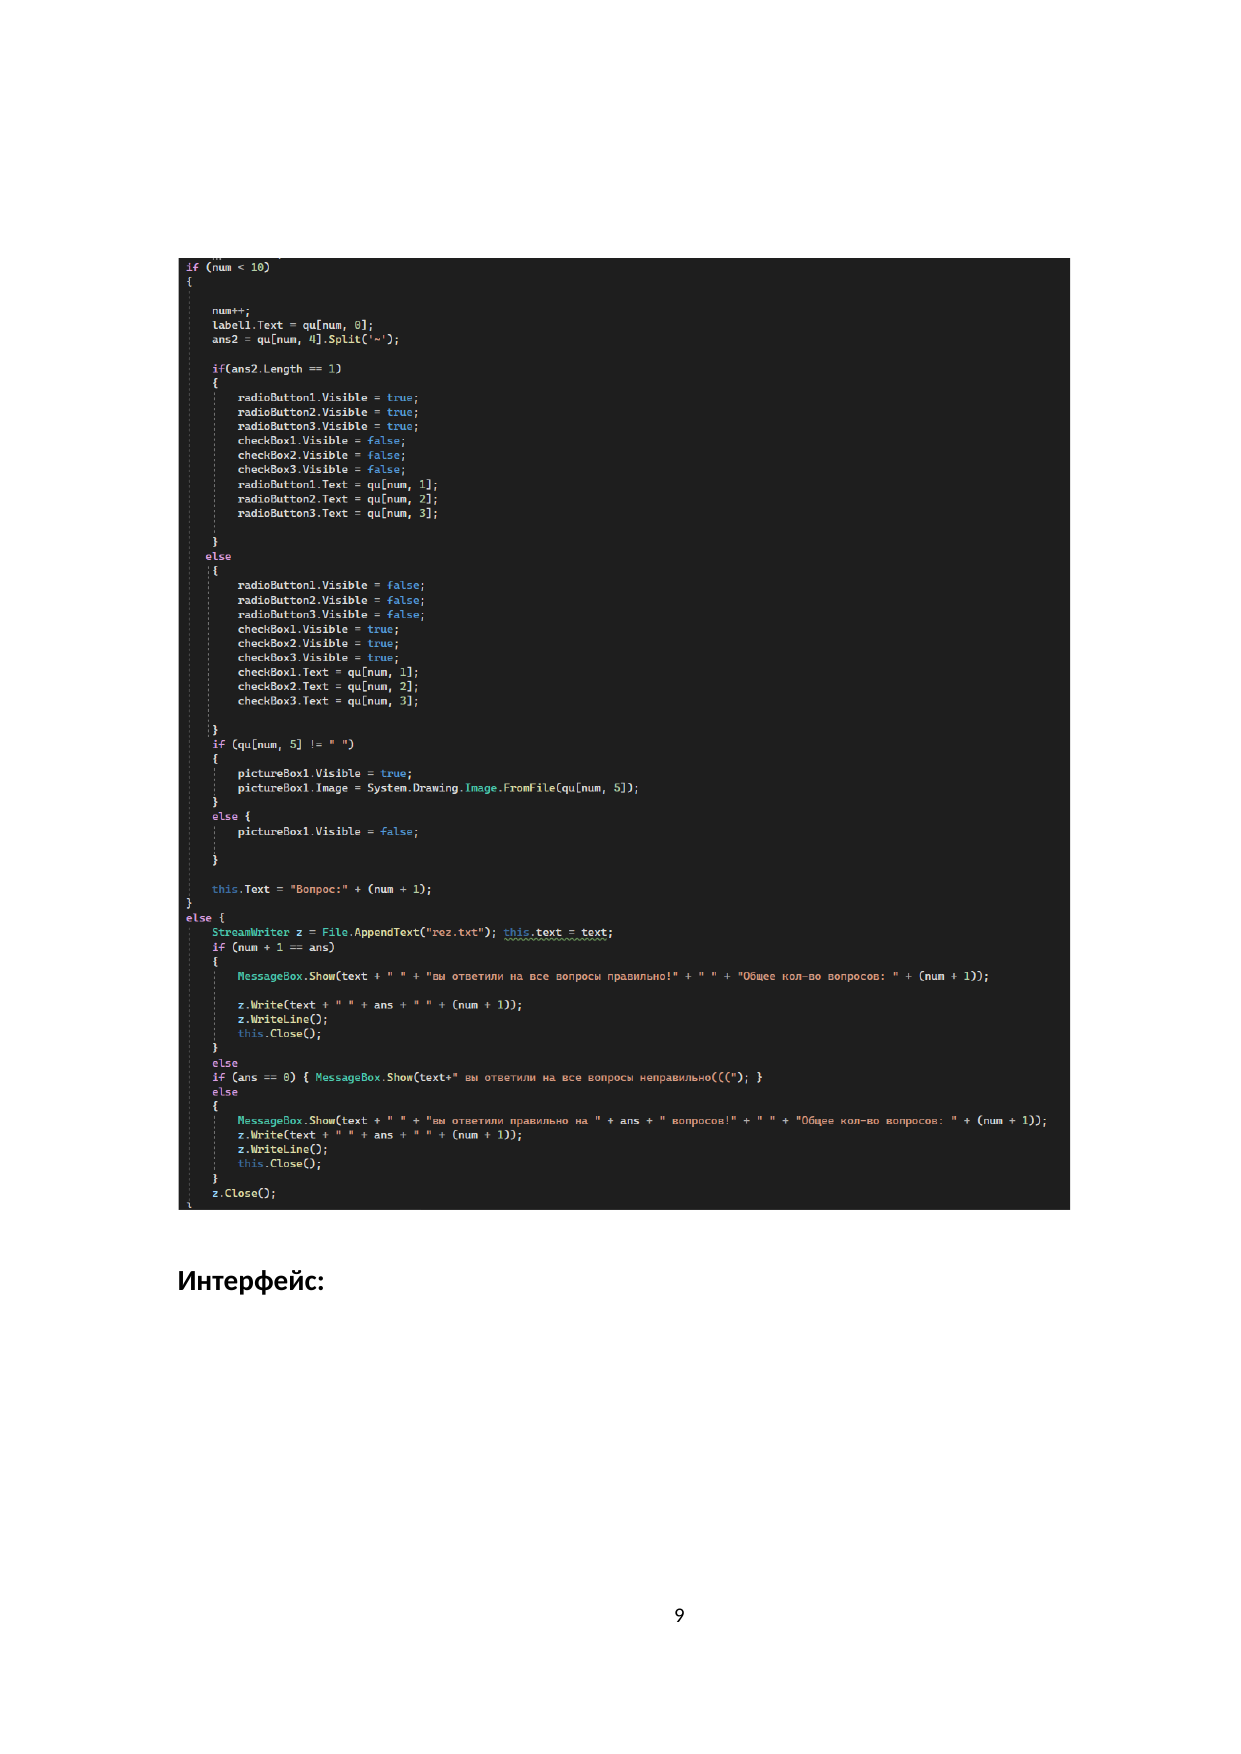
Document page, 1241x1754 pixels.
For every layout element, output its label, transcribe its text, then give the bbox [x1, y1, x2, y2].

text Интерфейс: [177, 1262, 1181, 1297]
picture [178, 258, 1071, 1210]
